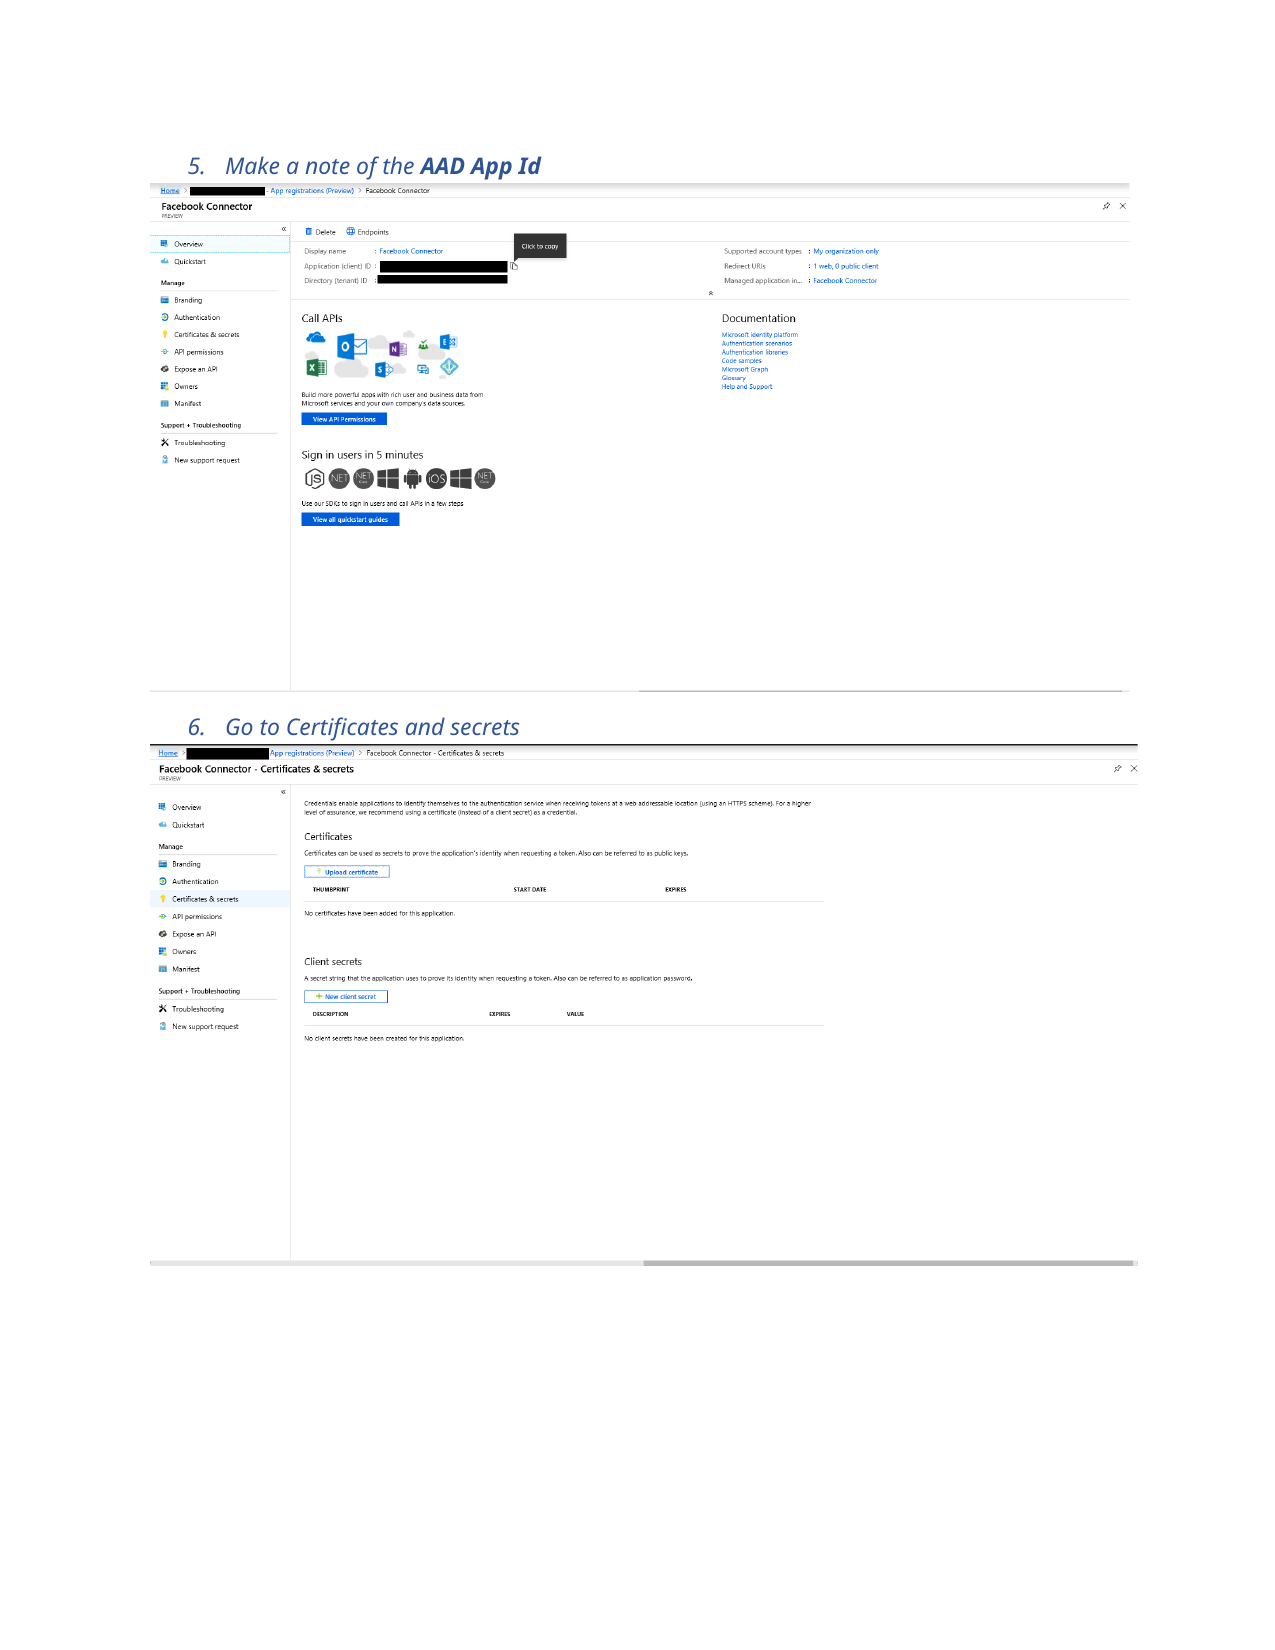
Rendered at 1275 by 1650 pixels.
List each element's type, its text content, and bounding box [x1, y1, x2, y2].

subtitle Go to Certificates and secrets [187, 711, 1125, 742]
picture [150, 183, 1130, 692]
subtitle Make a note of the AAD App Id [187, 150, 1125, 181]
picture [150, 744, 1138, 1266]
